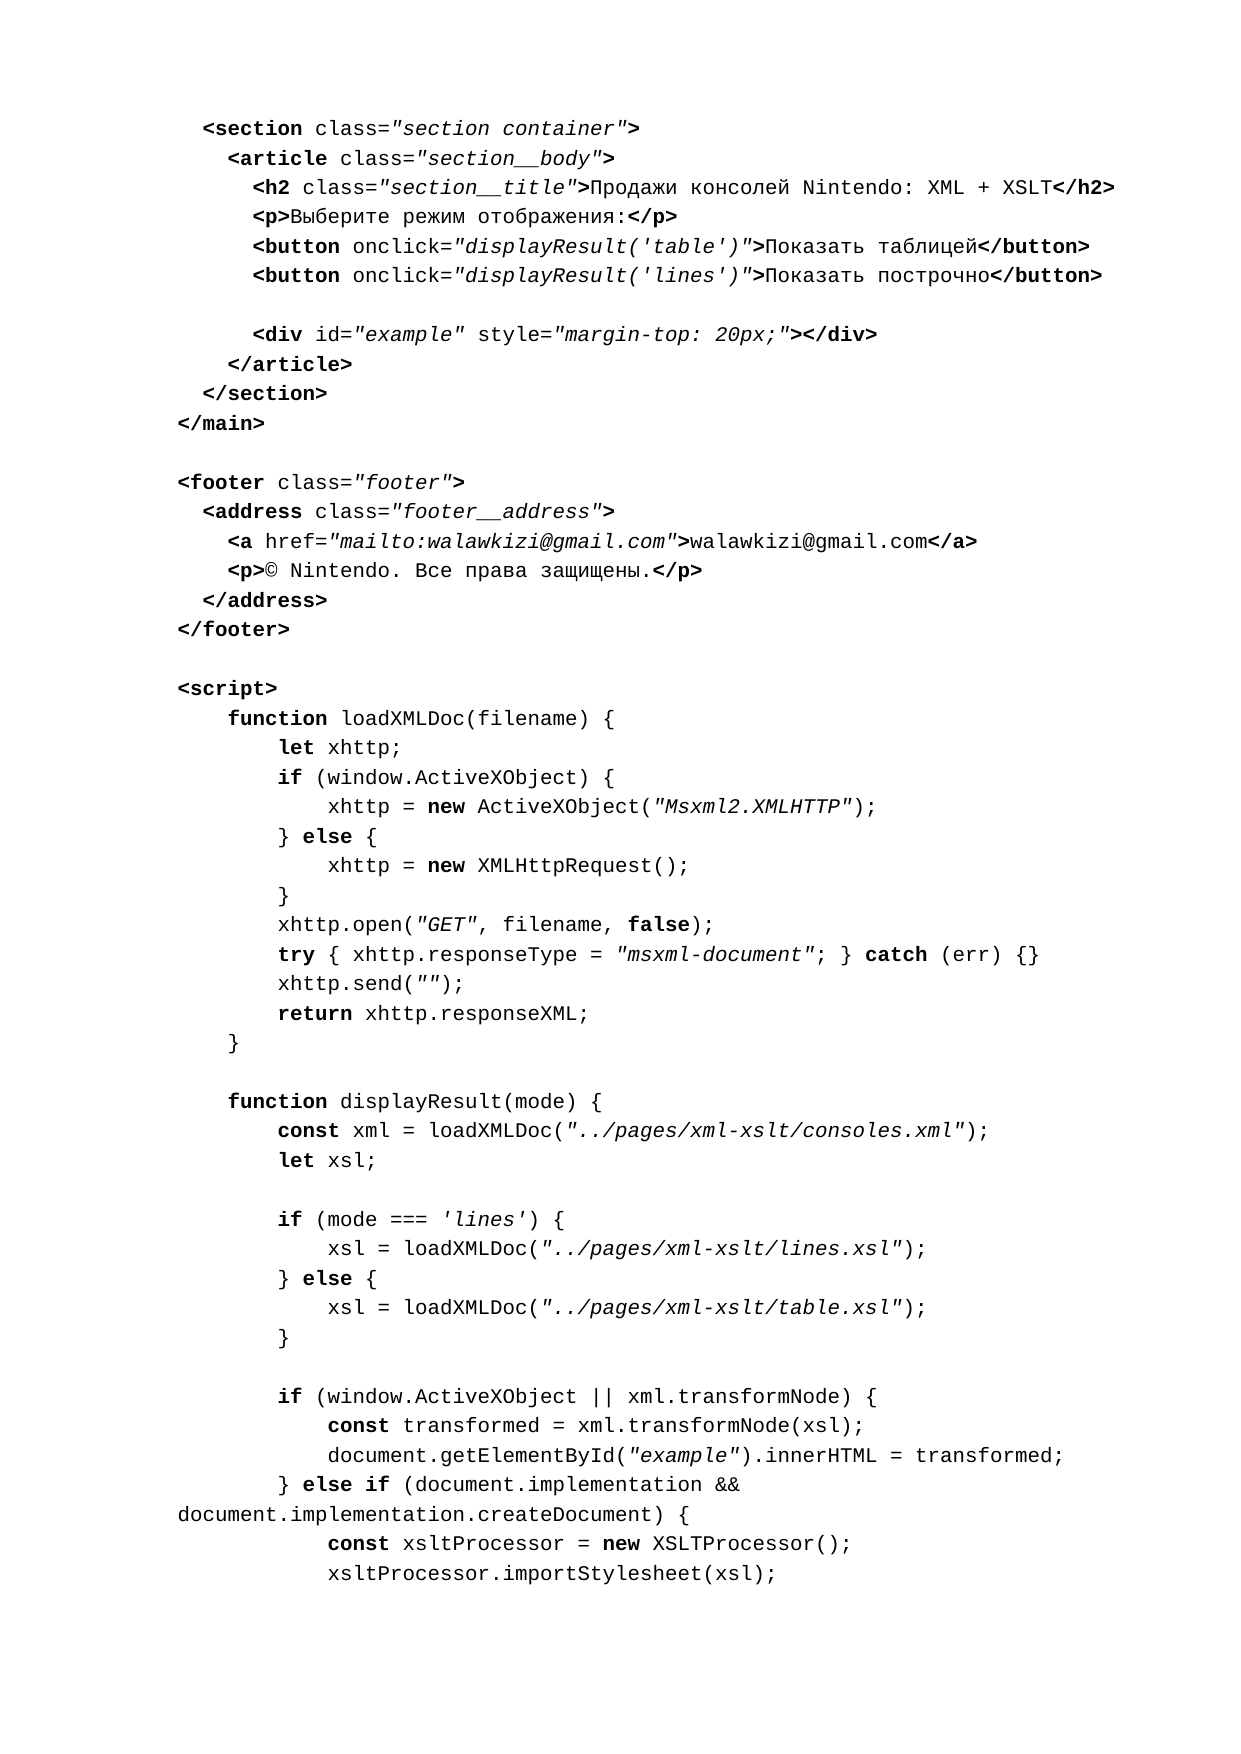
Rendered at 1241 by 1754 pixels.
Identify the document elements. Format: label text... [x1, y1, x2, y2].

text <a href="mailto:walawkizi@gmail.com">walawkizi@gmail.com</a> [177, 531, 1181, 554]
text xsltProcessor.importStylesheet(xsl); [177, 1563, 1181, 1586]
text </footer> [177, 619, 1181, 643]
text xhttp.open("GET", filename, false); [177, 914, 1181, 938]
text } [177, 1032, 1181, 1056]
text <address class="footer__address"> [177, 501, 1181, 525]
text } else { [177, 1268, 1181, 1291]
text xsl = loadXMLDoc("../pages/xml-xslt/table.xsl"); [177, 1297, 1181, 1321]
text <section class="section container"> [177, 118, 1181, 142]
text <h2 class="section__title">Продажи консолей Nintendo: XML + XSLT</h2> [177, 177, 1181, 201]
text <p>© Nintendo. Все права защищены.</p> [177, 560, 1181, 584]
text xsl = loadXMLDoc("../pages/xml-xslt/lines.xsl"); [177, 1238, 1181, 1262]
text try { xhttp.responseType = "msxml-document"; } catch (err) {} [177, 943, 1181, 967]
text let xsl; [177, 1150, 1181, 1173]
text <p>Выберите режим отображения:</p> [177, 207, 1181, 230]
text <button onclick="displayResult('lines')">Показать построчно</button> [177, 266, 1181, 289]
text <article class="section__body"> [177, 148, 1181, 171]
text <script> [177, 678, 1181, 702]
text if (window.ActiveXObject || xml.transformNode) { [177, 1386, 1181, 1409]
text <div id="example" style="margin-top: 20px;"></div> [177, 324, 1181, 348]
text <button onclick="displayResult('table')">Показать таблицей</button> [177, 236, 1181, 260]
text const xsltProcessor = new XSLTProcessor(); [177, 1533, 1181, 1557]
text </section> [177, 383, 1181, 407]
text if (window.ActiveXObject) { [177, 767, 1181, 790]
text const xml = loadXMLDoc("../pages/xml-xslt/consoles.xml"); [177, 1120, 1181, 1144]
text </main> [177, 413, 1181, 437]
text } [177, 1327, 1181, 1350]
text xhttp = new ActiveXObject("Msxml2.XMLHTTP"); [177, 796, 1181, 820]
text const transformed = xml.transformNode(xsl); [177, 1415, 1181, 1439]
text } else if (document.implementation && document.implementation.createDocument) { [177, 1474, 1181, 1527]
text function displayResult(mode) { [177, 1091, 1181, 1114]
text function loadXMLDoc(filename) { [177, 708, 1181, 731]
text } else { [177, 826, 1181, 849]
text xhttp.send(""); [177, 973, 1181, 997]
text if (mode === 'lines') { [177, 1209, 1181, 1232]
text </article> [177, 354, 1181, 378]
text return xhttp.responseXML; [177, 1002, 1181, 1026]
text document.getElementById("example").innerHTML = transformed; [177, 1445, 1181, 1468]
text xhttp = new XMLHttpRequest(); [177, 855, 1181, 879]
text <footer class="footer"> [177, 472, 1181, 496]
text </address> [177, 590, 1181, 613]
text } [177, 884, 1181, 908]
text let xhttp; [177, 737, 1181, 761]
